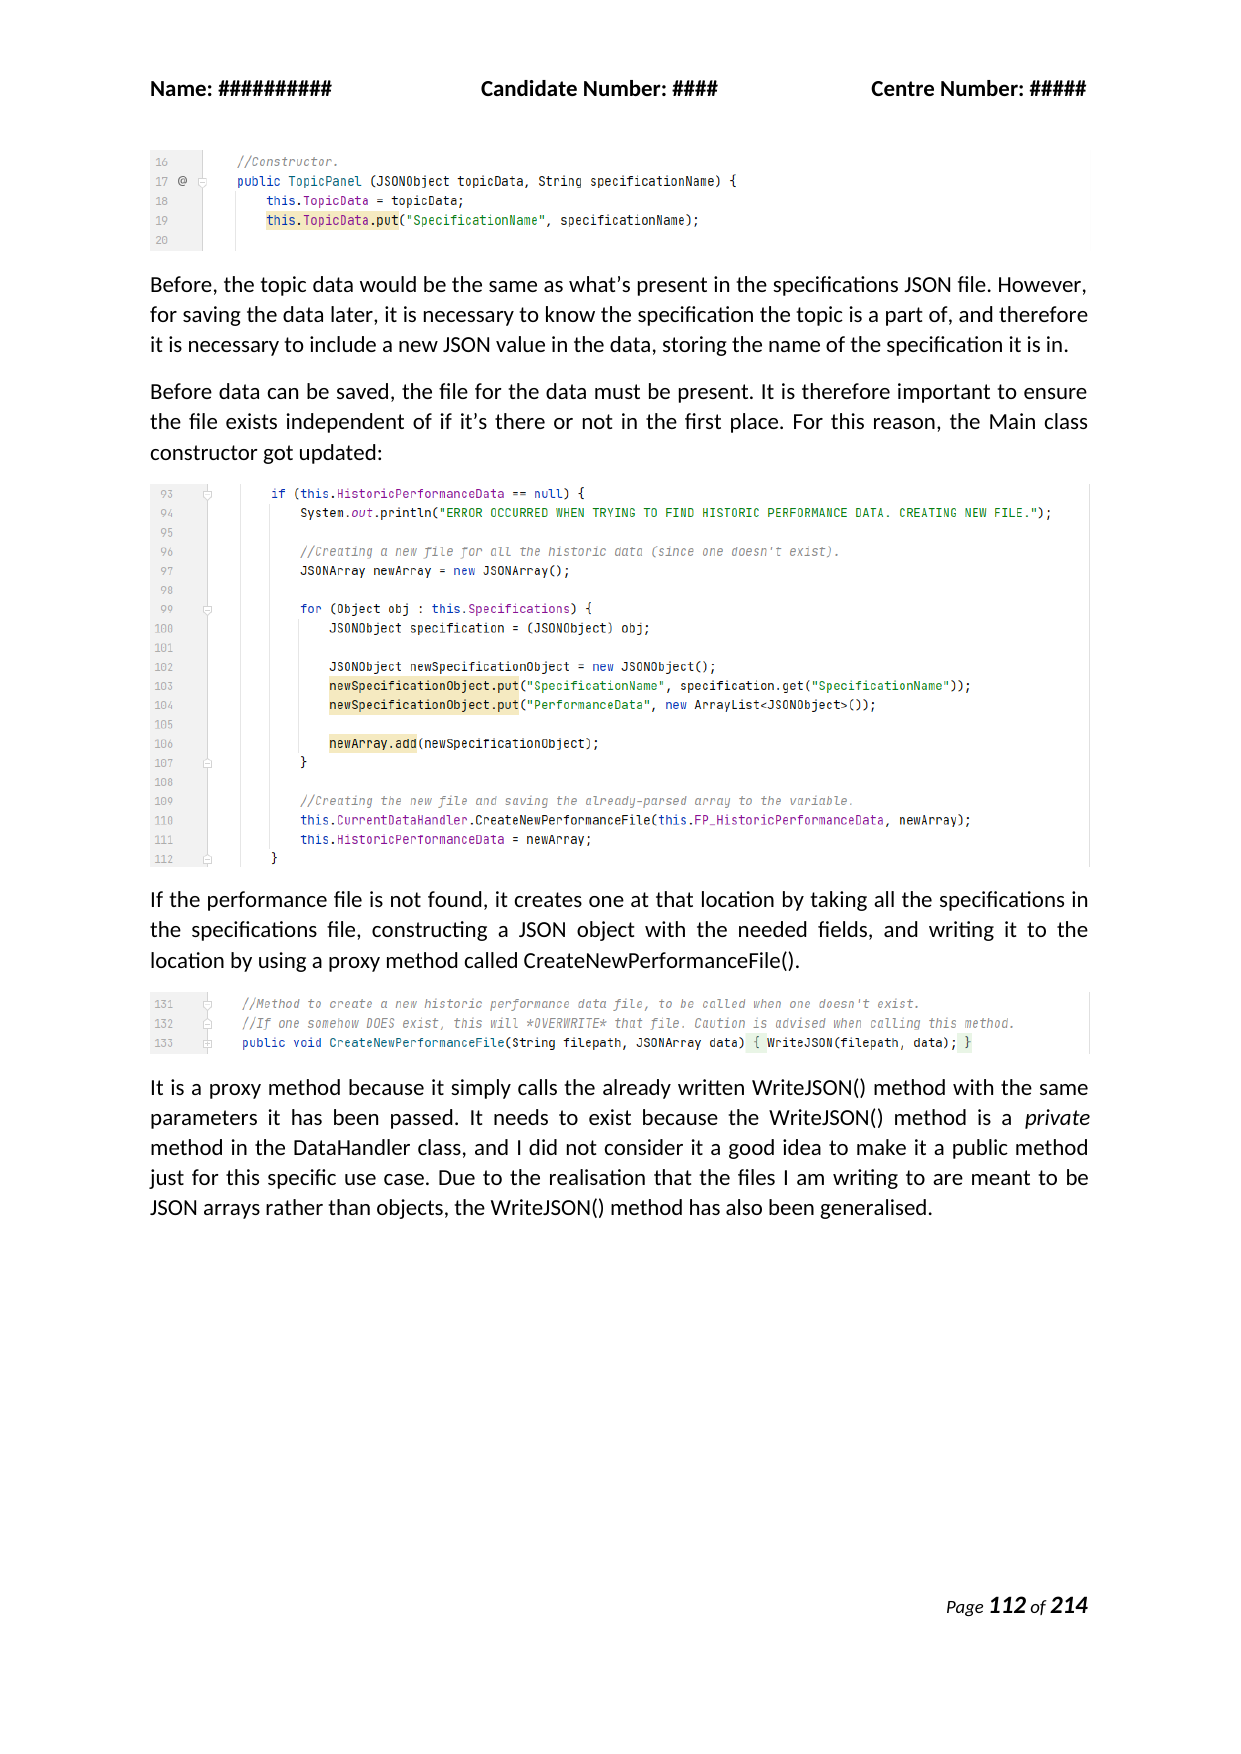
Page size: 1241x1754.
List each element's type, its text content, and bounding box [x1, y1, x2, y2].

text Before, the topic data would be the same as what’s present in the specifications JSON file. However, for saving the data later, it is necessary to know the specification the topic is a part of, and therefore it is necessary to include a new JSON value in the data, storing the name of the specification it is in. [150, 270, 1090, 358]
picture [150, 150, 1091, 251]
text If the performance file is not found, it creates one at that location by taking all the specifications in the specifications file, constructing a JSON object with the needed fields, and writing it to the location by using a proxy method called CreateNewPerformanceFile(). [150, 885, 1090, 974]
picture [150, 484, 1091, 867]
text Before data can be saved, the file for the data must be present. It is therefore important to ensure the file exists independent of if it’s there or not in the first place. For this reason, the Main class constructor got updated: [150, 377, 1090, 466]
text It is a proxy method because it simply calls the already written WriteJSON() method with the same parameters it has been passed. It needs to exist because the WriteJSON() method is a private method in the DataHandler class, and I did not consider it a good idea to make it a public method just for this specific use case. Due to the realisation that the files I am writing to are meant to be JSON arrays rather than objects, the WriteJSON() method has also been generalised. [150, 1073, 1090, 1222]
picture [150, 992, 1091, 1054]
